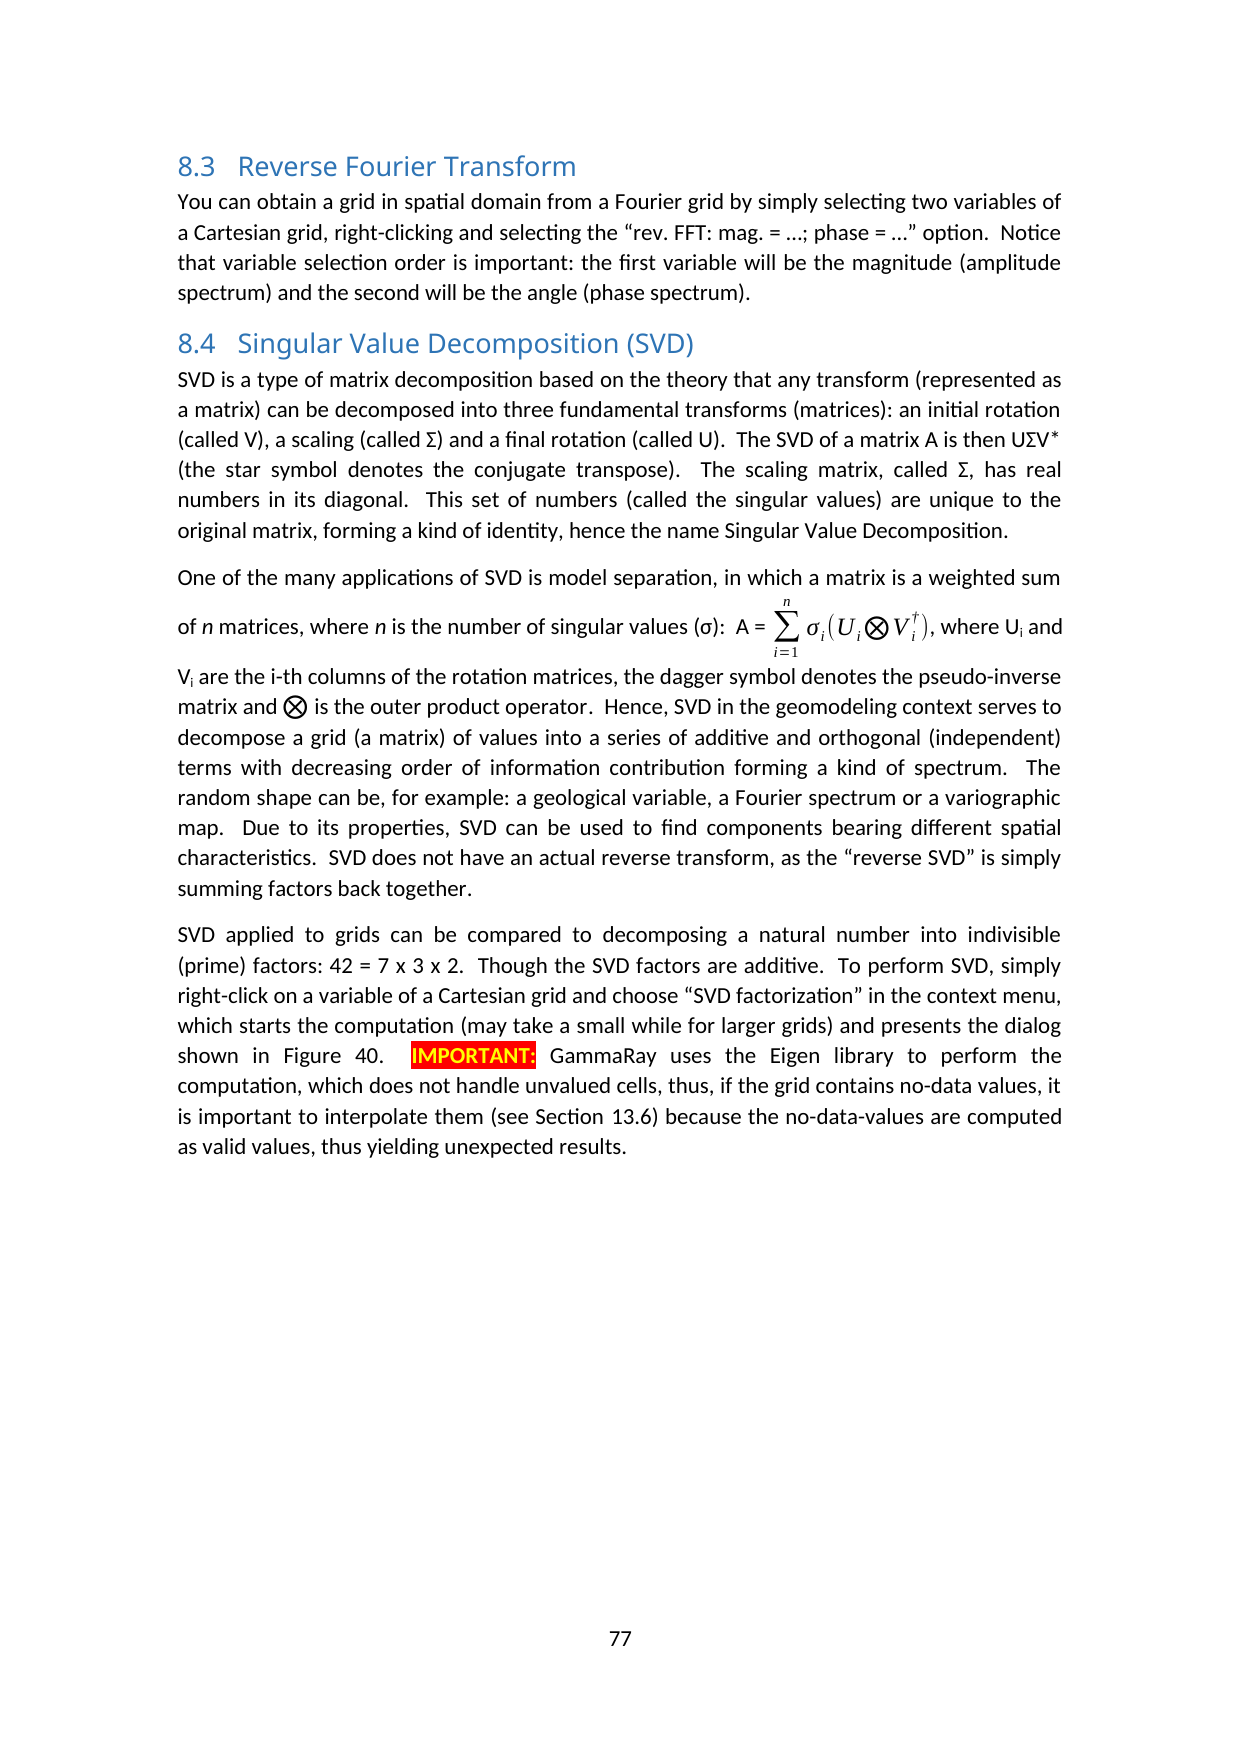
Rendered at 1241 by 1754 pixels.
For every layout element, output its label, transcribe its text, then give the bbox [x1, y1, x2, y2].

text SVD applied to grids can be compared to decomposing a natural number into indivisible (prime) factors: 42 = 7 x 3 x 2. Though the SVD factors are additive. To perform SVD, simply right-click on a variable of a Cartesian grid and choose “SVD factorization” in the context menu, which starts the computation (may take a small while for larger grids) and presents the dialog shown in Figure 40. IMPORTANT: GammaRay uses the Eigen library to perform the computation, which does not handle unvalued cells, thus, if the grid contains no-data values, it is important to interpolate them (see Section 13.6) because the no-data-values are computed as valid values, thus yielding unexpected results. [177, 921, 1063, 1160]
subtitle Singular Value Decomposition (SVD) [177, 325, 1063, 362]
text You can obtain a grid in spatial domain from a Fourier grid by simply selecting two variables of a Cartesian grid, right-clicking and selecting the “rev. FFT: mag. = …; phase = …” option. Notice that variable selection order is important: the first variable will be the magnitude (amplitude spectrum) and the second will be the angle (phase spectrum). [177, 187, 1063, 306]
subtitle Reverse Fourier Transform [177, 148, 1063, 184]
text One of the many applications of SVD is model separation, in which a matrix is a weighted sum of n matrices, where n is the number of singular values (σ): A = , where Ui and Vi are the i-th columns of the rotation matrices, the dagger symbol denotes the pseudo-inverse matrix and is the outer product operator. Hence, SVD in the geomodeling context serves to decompose a grid (a matrix) of values into a series of additive and orthogonal (independent) terms with decreasing order of information contribution forming a kind of spectrum. The random shape can be, for example: a geological variable, a Fourier spectrum or a variographic map. Due to its properties, SVD can be used to find components bearing different spatial characteristics. SVD does not have an actual reverse transform, as the “reverse SVD” is simply summing factors back together. [177, 563, 1063, 902]
text SVD is a type of matrix decomposition based on the theory that any transform (represented as a matrix) can be decomposed into three fundamental transforms (matrices): an initial rotation (called V), a scaling (called Σ) and a final rotation (called U). The SVD of a matrix A is then UΣV* (the star symbol denotes the conjugate transpose). The scaling matrix, called Σ, has real numbers in its diagonal. This set of numbers (called the singular values) are unique to the original matrix, forming a kind of identity, hence the name Singular Value Decomposition. [177, 365, 1063, 544]
